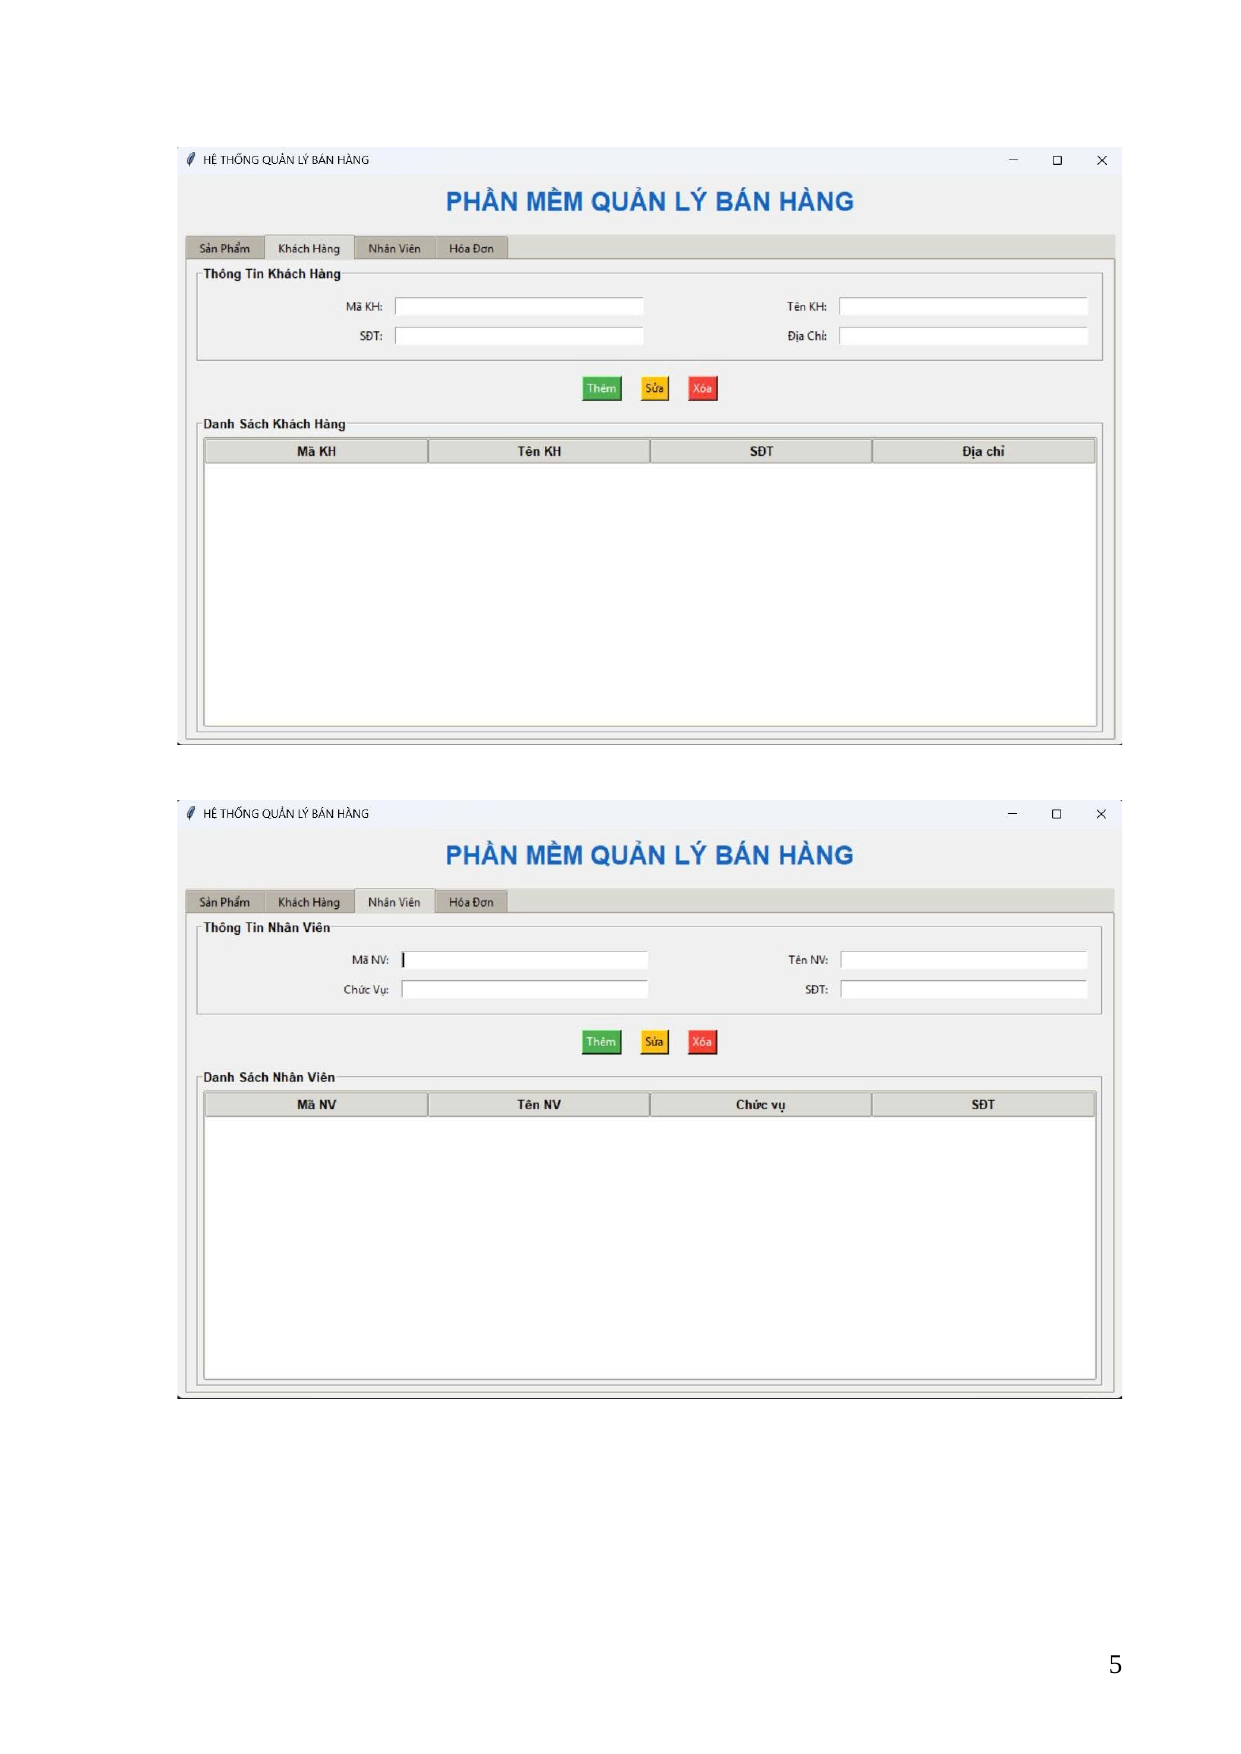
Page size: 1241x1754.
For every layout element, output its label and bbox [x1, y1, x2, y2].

picture [177, 147, 1123, 745]
picture [177, 800, 1123, 1399]
